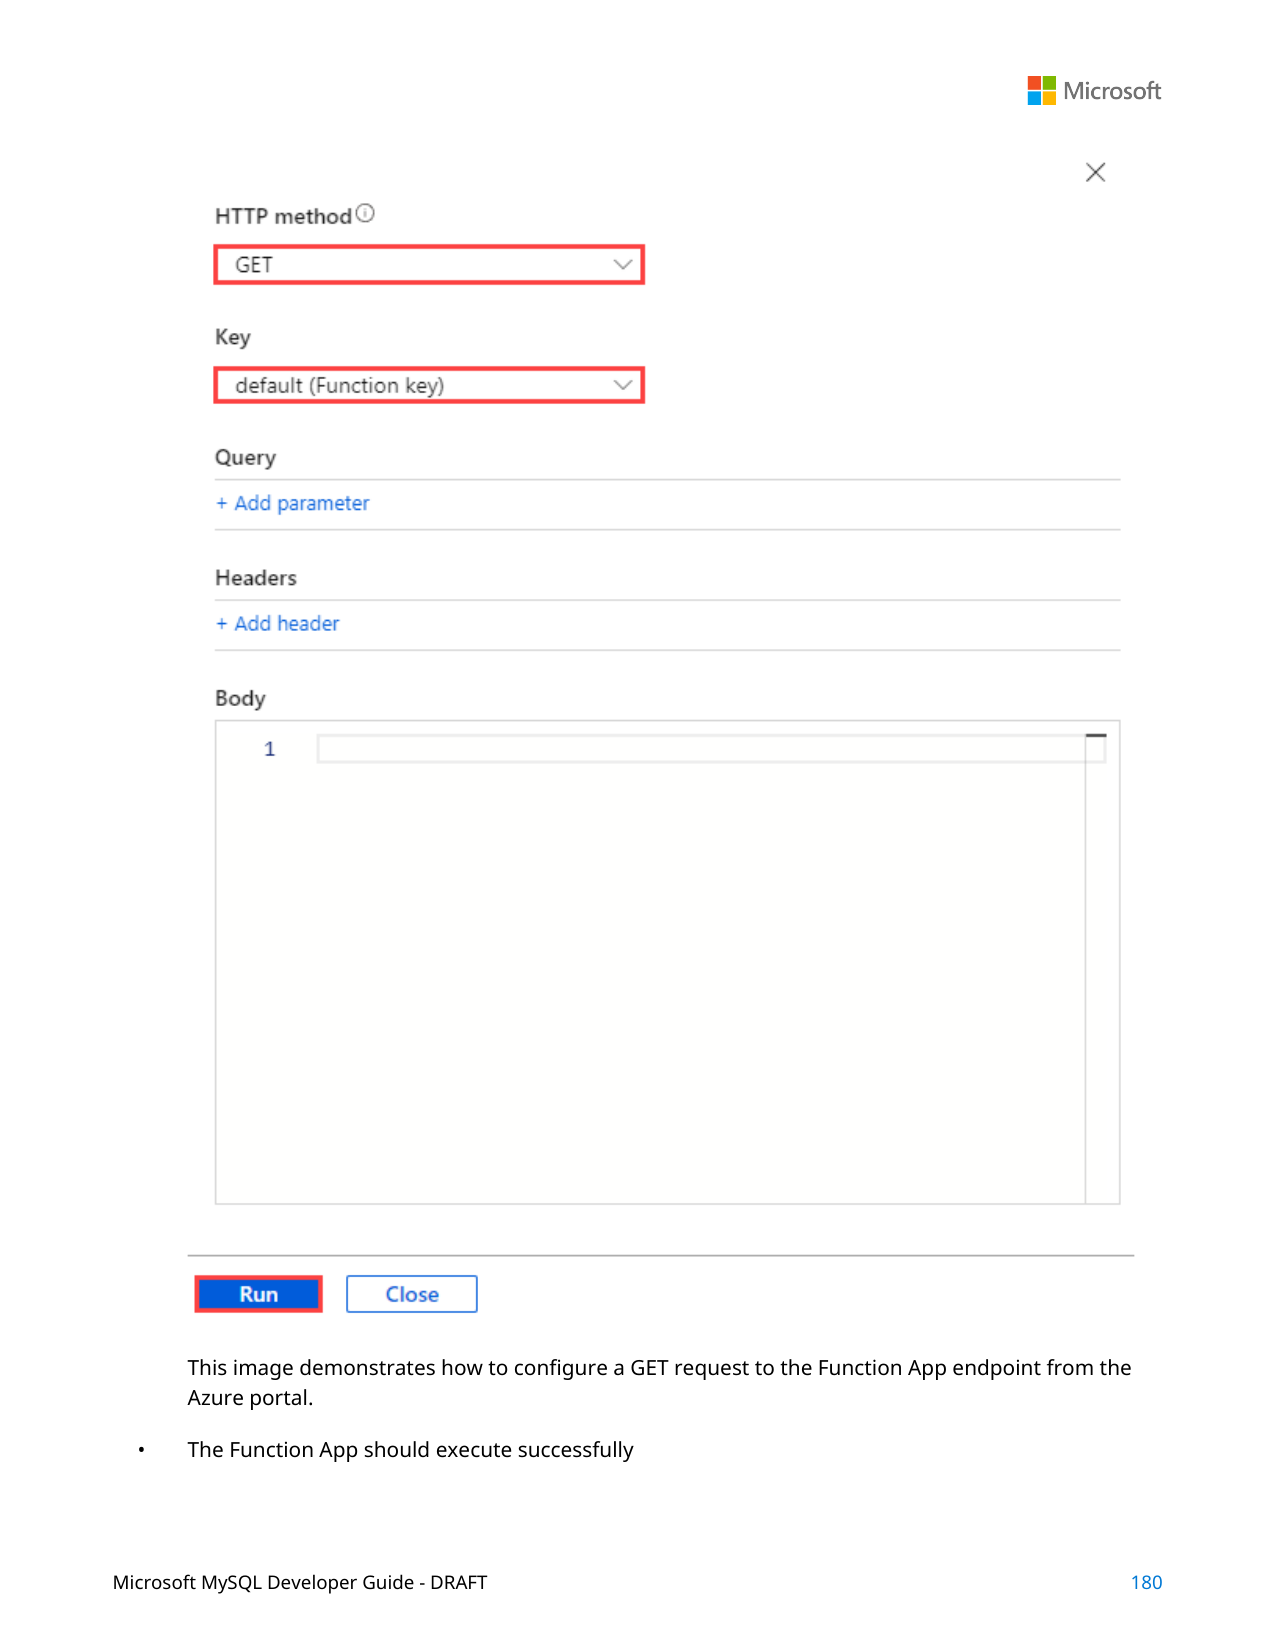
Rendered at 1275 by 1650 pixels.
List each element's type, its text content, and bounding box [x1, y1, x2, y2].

list The Function App should execute successfully [137, 1435, 1162, 1463]
list This image demonstrates how to configure a GET request to the Function App endpoint from the Azure portal. [137, 1353, 1162, 1412]
picture [1026, 75, 1163, 107]
picture [187, 150, 1135, 1324]
